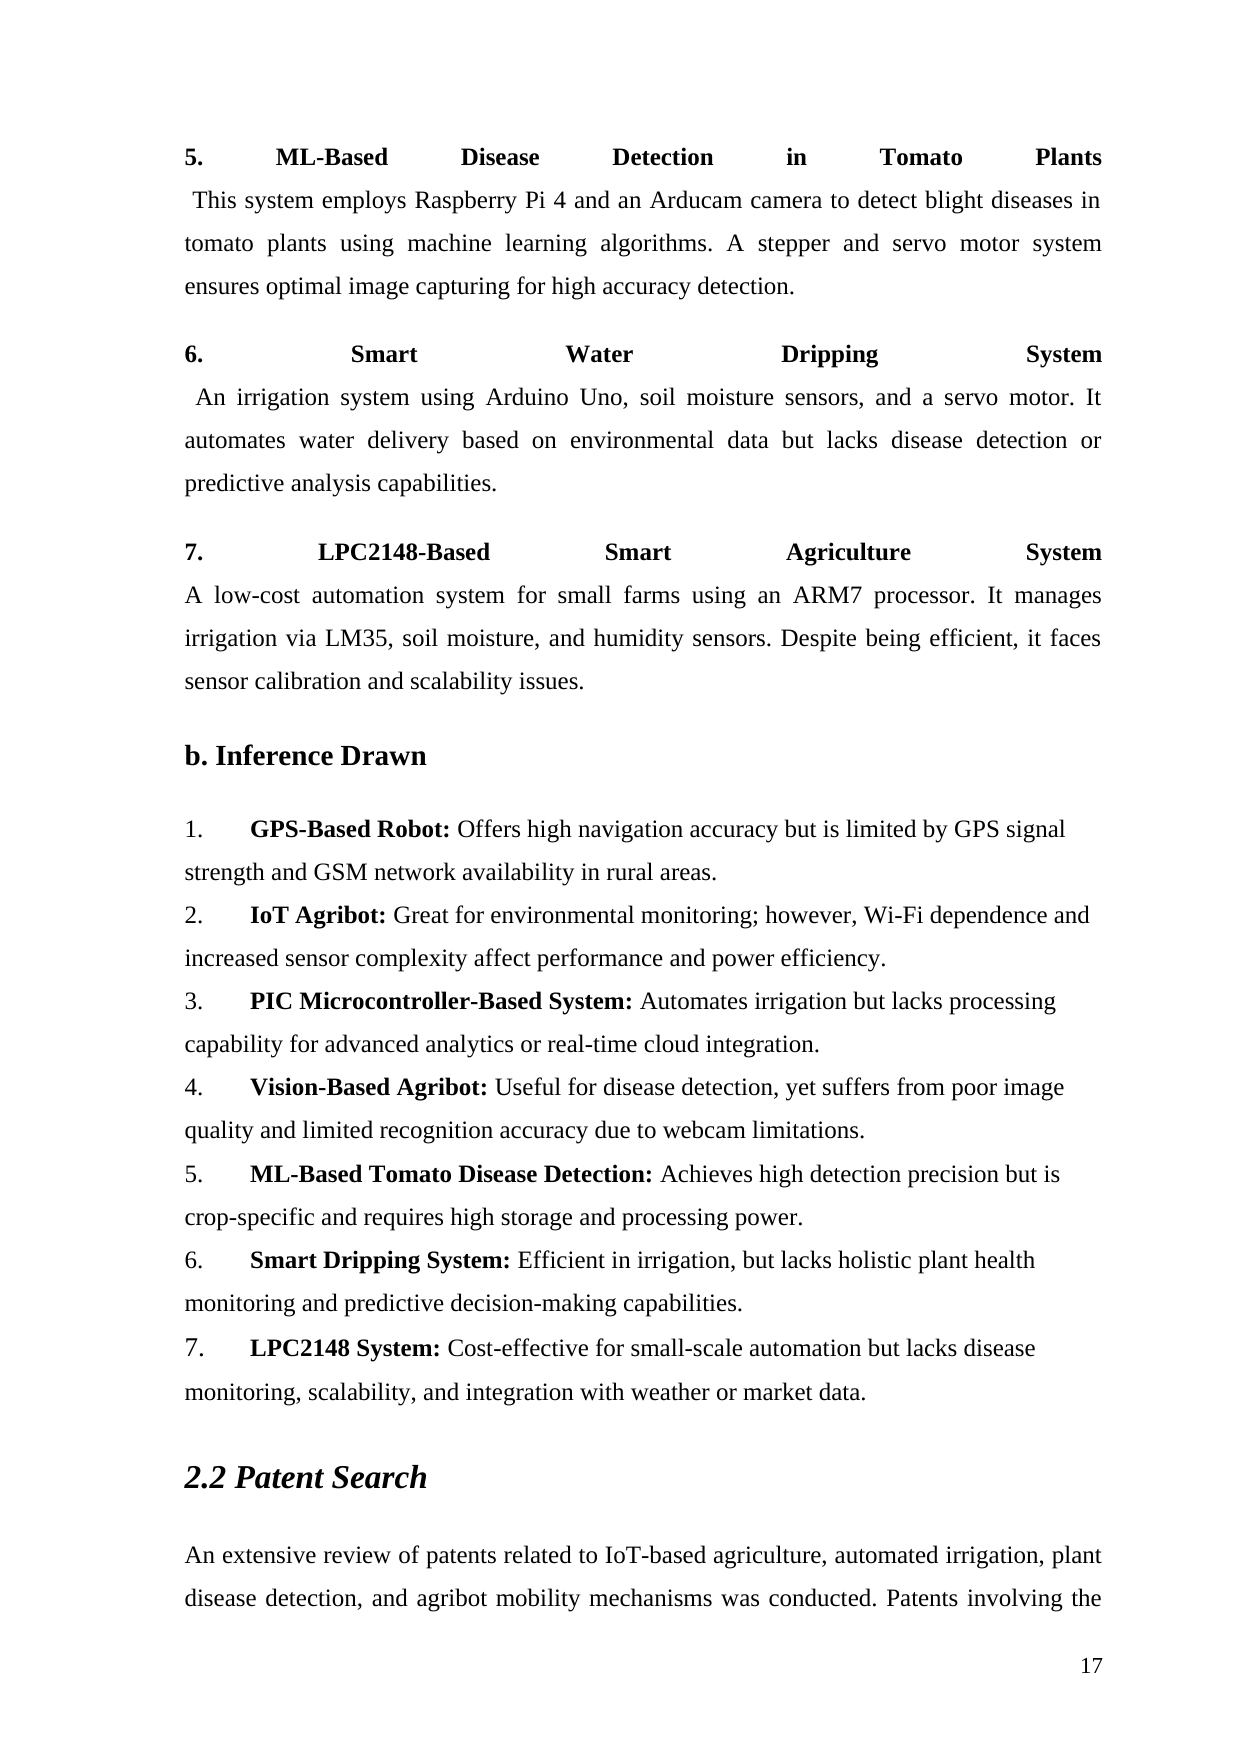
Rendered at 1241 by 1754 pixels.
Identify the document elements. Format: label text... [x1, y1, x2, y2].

list ML-Based Tomato Disease Detection: Achieves high detection precision but is crop-specific and requires high storage and processing power. [184, 1159, 1103, 1231]
list Vision-Based Agribot: Useful for disease detection, yet suffers from poor image quality and limited recognition accuracy due to webcam limitations. [184, 1072, 1103, 1144]
list PIC Microcontroller-Based System: Automates irrigation but lacks processing capability for advanced analytics or real-time cloud integration. [184, 986, 1103, 1058]
list IoT Agribot: Great for environmental monitoring; however, Wi-Fi dependence and increased sensor complexity affect performance and power efficiency. [184, 900, 1103, 972]
list GPS-Based Robot: Offers high navigation accuracy but is limited by GPS signal strength and GSM network availability in rural areas. [184, 814, 1103, 886]
subtitle 5. ML-Based Disease Detection in Tomato Plants This system employs Raspberry Pi 4 and an Arducam camera to detect blight diseases in tomato plants using machine learning algorithms. A stepper and servo motor system ensures optimal image capturing for high accuracy detection. [184, 142, 1103, 300]
subtitle b. Inference Drawn [184, 738, 1103, 772]
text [184, 1540, 1103, 1612]
subtitle 6. Smart Water Dripping System An irrigation system using Arduino Uno, soil moisture sensors, and a servo motor. It automates water delivery based on environmental data but lacks disease detection or predictive analysis capabilities. [184, 339, 1103, 497]
list Smart Dripping System: Efficient in irrigation, but lacks holistic plant health monitoring and predictive decision-making capabilities. [184, 1245, 1103, 1317]
subtitle 7. LPC2148-Based Smart Agriculture System A low-cost automation system for small farms using an ARM7 processor. It manages irrigation via LM35, soil moisture, and humidity sensors. Despite being efficient, it faces sensor calibration and scalability issues. [184, 537, 1103, 695]
subtitle 2.2 Patent Search [184, 1457, 1103, 1496]
list LPC2148 System: Cost-effective for small-scale automation but lacks disease monitoring, scalability, and integration with weather or market data. [184, 1331, 1103, 1405]
